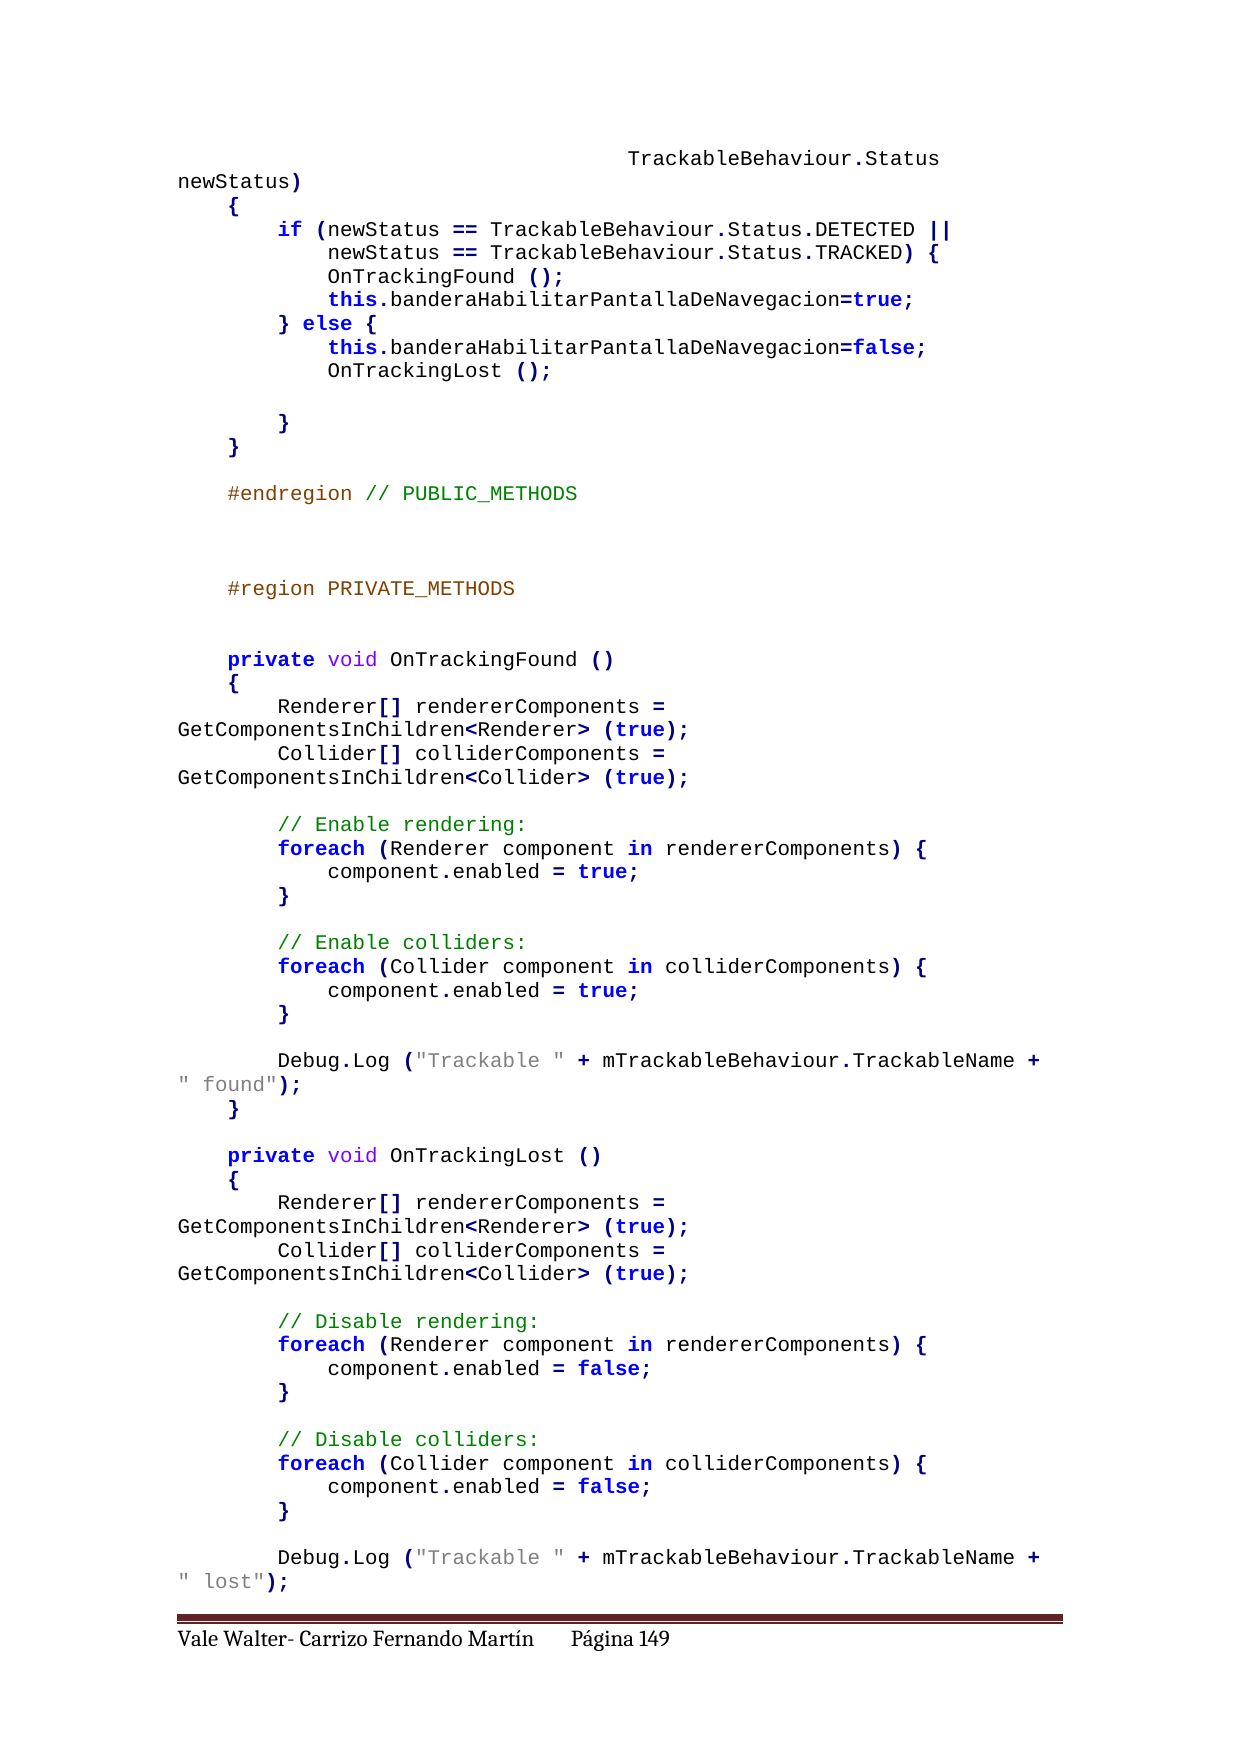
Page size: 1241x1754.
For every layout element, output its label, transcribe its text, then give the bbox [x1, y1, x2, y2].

text } [177, 1382, 1063, 1405]
text foreach (Renderer component in rendererComponents) { [177, 1334, 1063, 1358]
text #endregion // PUBLIC_METHODS [177, 483, 1063, 507]
text // Enable colliders: [177, 932, 1063, 956]
text this.banderaHabilitarPantallaDeNavegacion=true; [177, 289, 1063, 313]
text } else { [177, 313, 1063, 337]
text Debug.Log ("Trackable " + mTrackableBehaviour.TrackableName + " found"); [177, 1051, 1063, 1098]
text #region PRIVATE_METHODS [177, 578, 1063, 601]
text if (newStatus == TrackableBehaviour.Status.DETECTED || [177, 218, 1063, 242]
text OnTrackingLost (); [177, 360, 1063, 384]
text } [177, 436, 1063, 459]
text } [177, 885, 1063, 909]
text component.enabled = false; [177, 1358, 1063, 1382]
text foreach (Collider component in colliderComponents) { [177, 1452, 1063, 1476]
text OnTrackingFound (); [177, 266, 1063, 289]
text Collider[] colliderComponents = GetComponentsInChildren<Collider> (true); [177, 743, 1063, 790]
text } [177, 1500, 1063, 1523]
text component.enabled = true; [177, 861, 1063, 885]
text private void OnTrackingFound () [177, 648, 1063, 672]
text } [177, 1098, 1063, 1121]
text private void OnTrackingLost () [177, 1145, 1063, 1169]
text Collider[] colliderComponents = GetComponentsInChildren<Collider> (true); [177, 1240, 1063, 1287]
text TrackableBehaviour.Status newStatus) [177, 148, 1063, 195]
text // Disable colliders: [177, 1429, 1063, 1452]
text newStatus == TrackableBehaviour.Status.TRACKED) { [177, 242, 1063, 266]
text } [177, 412, 1063, 436]
text { [177, 672, 1063, 696]
text this.banderaHabilitarPantallaDeNavegacion=false; [177, 337, 1063, 360]
text Renderer[] rendererComponents = GetComponentsInChildren<Renderer> (true); [177, 1192, 1063, 1240]
text { [177, 195, 1063, 218]
text { [177, 1169, 1063, 1192]
text } [177, 1003, 1063, 1027]
text // Disable rendering: [177, 1311, 1063, 1334]
text Renderer[] rendererComponents = GetComponentsInChildren<Renderer> (true); [177, 696, 1063, 743]
text component.enabled = true; [177, 979, 1063, 1003]
text component.enabled = false; [177, 1476, 1063, 1500]
text foreach (Renderer component in rendererComponents) { [177, 838, 1063, 861]
text Debug.Log ("Trackable " + mTrackableBehaviour.TrackableName + " lost"); [177, 1547, 1063, 1594]
text // Enable rendering: [177, 814, 1063, 838]
text foreach (Collider component in colliderComponents) { [177, 956, 1063, 979]
